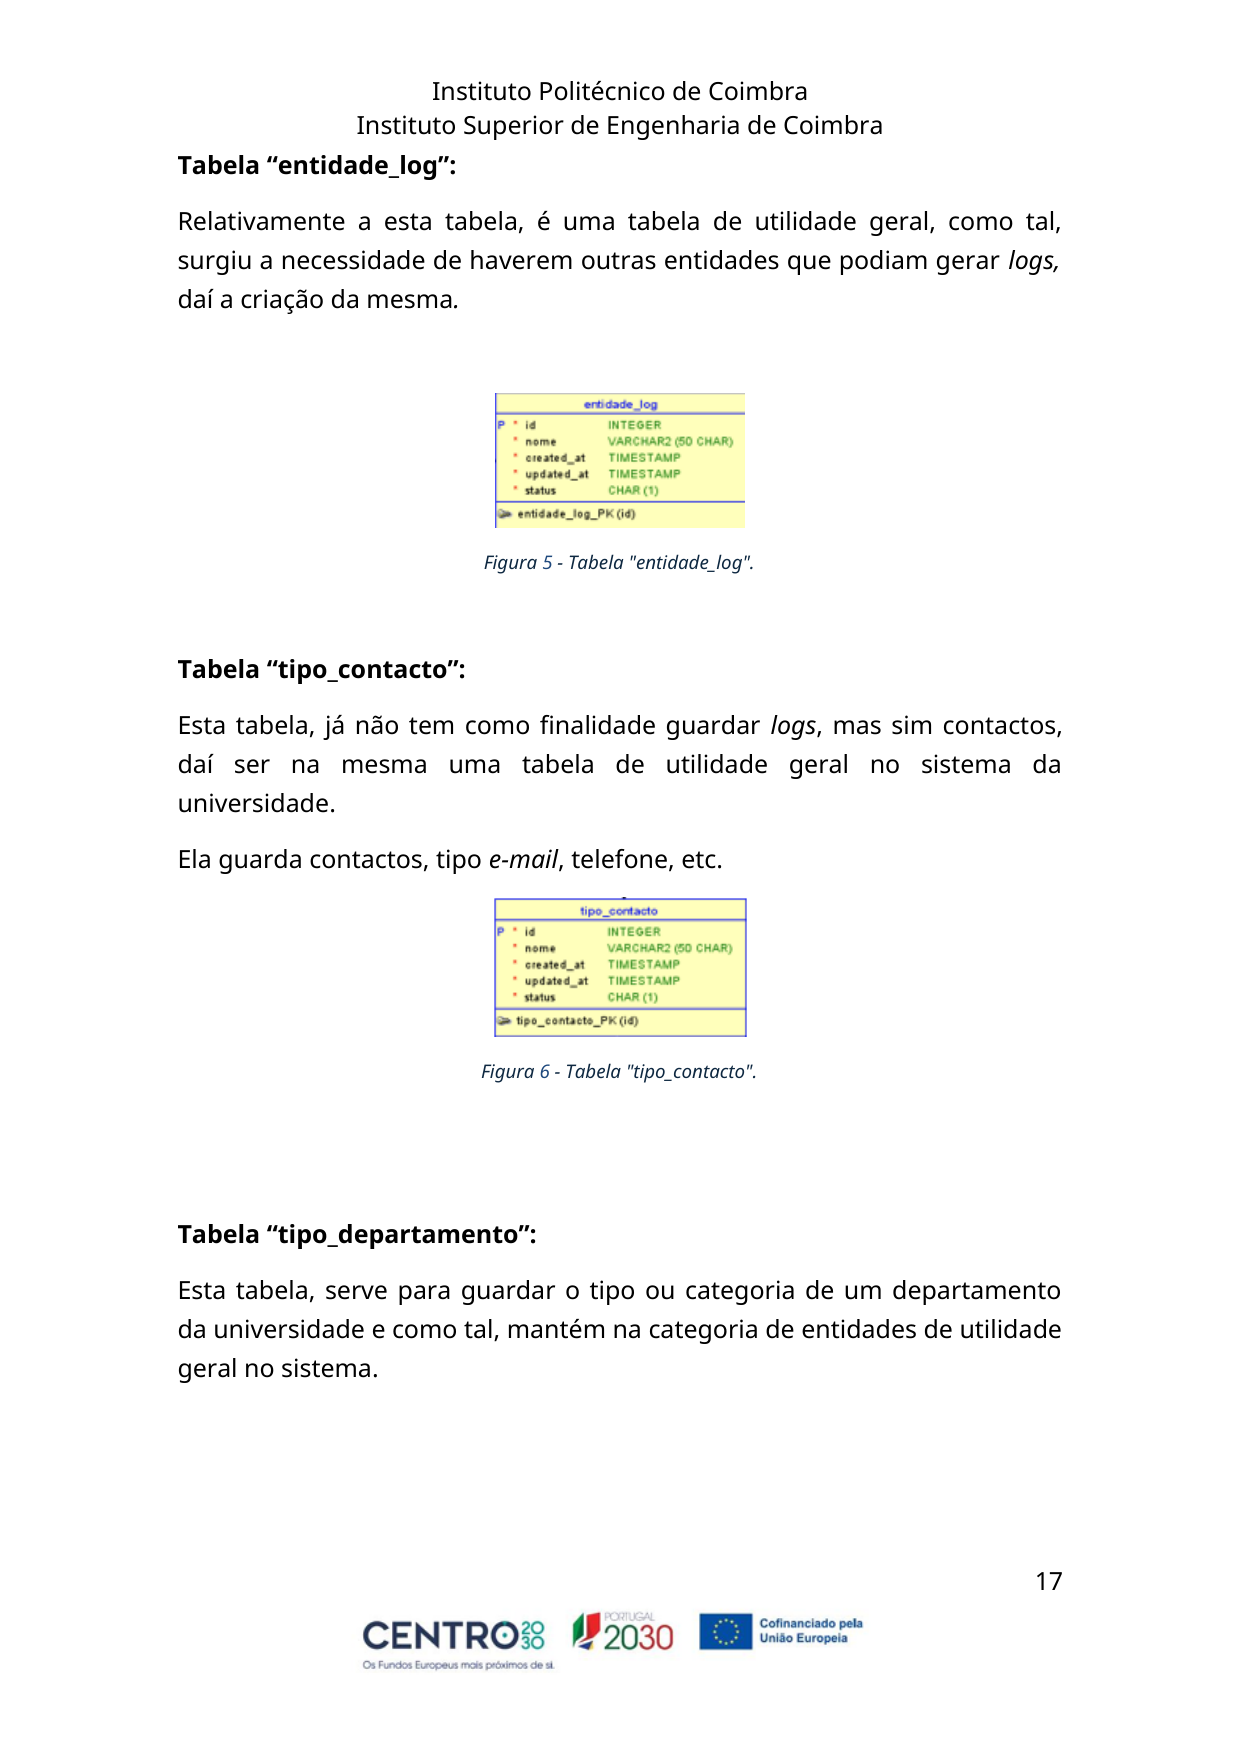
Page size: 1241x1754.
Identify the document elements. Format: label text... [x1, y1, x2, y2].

text Ela guarda contactos, tipo e-mail, telefone, etc. [177, 842, 1063, 876]
picture [349, 1597, 891, 1681]
picture [493, 897, 747, 1037]
picture [495, 393, 745, 528]
text Relativamente a esta tabela, é uma tabela de utilidade geral, como tal, surgiu a necessidade de haverem outras entidades que podiam gerar logs, daí a criação da mesma. [177, 203, 1063, 316]
text Tabela “tipo_contacto”: [177, 652, 1063, 686]
text Esta tabela, serve para guardar o tipo ou categoria de um departamento da universidade e como tal, mantém na categoria de entidades de utilidade geral no sistema. [177, 1272, 1063, 1385]
text Figura 6 - Tabela "tipo_contacto". [177, 1058, 1063, 1084]
text Tabela “entidade_log”: [177, 148, 1063, 182]
text Esta tabela, já não tem como finalidade guardar logs, mas sim contactos, daí ser na mesma uma tabela de utilidade geral no sistema da universidade. [177, 708, 1063, 820]
text Tabela “tipo_departamento”: [177, 1216, 1063, 1251]
text Figura 5 - Tabela "entidade_log". [177, 549, 1063, 575]
